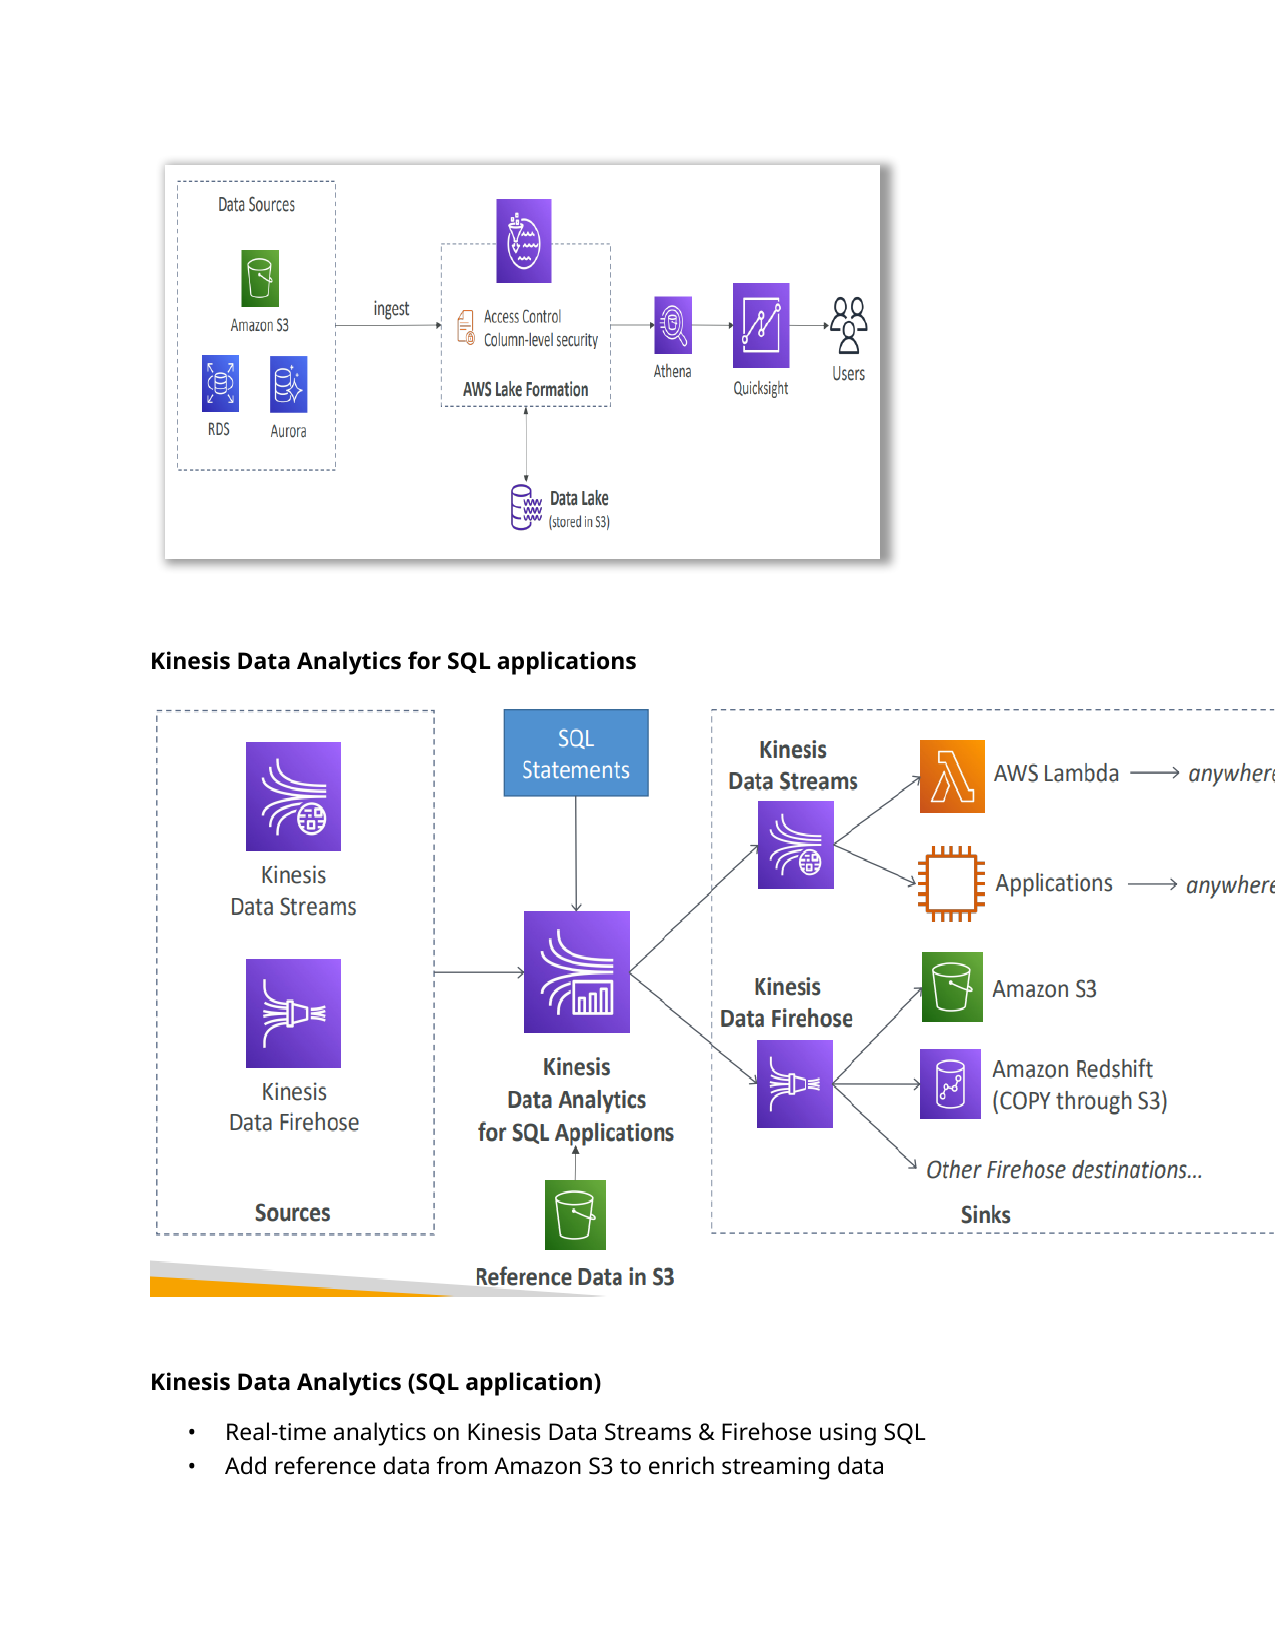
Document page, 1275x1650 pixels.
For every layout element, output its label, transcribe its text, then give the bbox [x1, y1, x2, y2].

picture [165, 165, 880, 559]
list Real-time analytics on Kinesis Data Streams & Firehose using SQL [187, 1416, 1125, 1447]
text Kinesis Data Analytics for SQL applications [150, 645, 1125, 676]
list Add reference data from Amazon S3 to enrich streaming data [187, 1450, 1125, 1481]
picture [150, 695, 1275, 1297]
text Kinesis Data Analytics (SQL application) [150, 1366, 1125, 1397]
